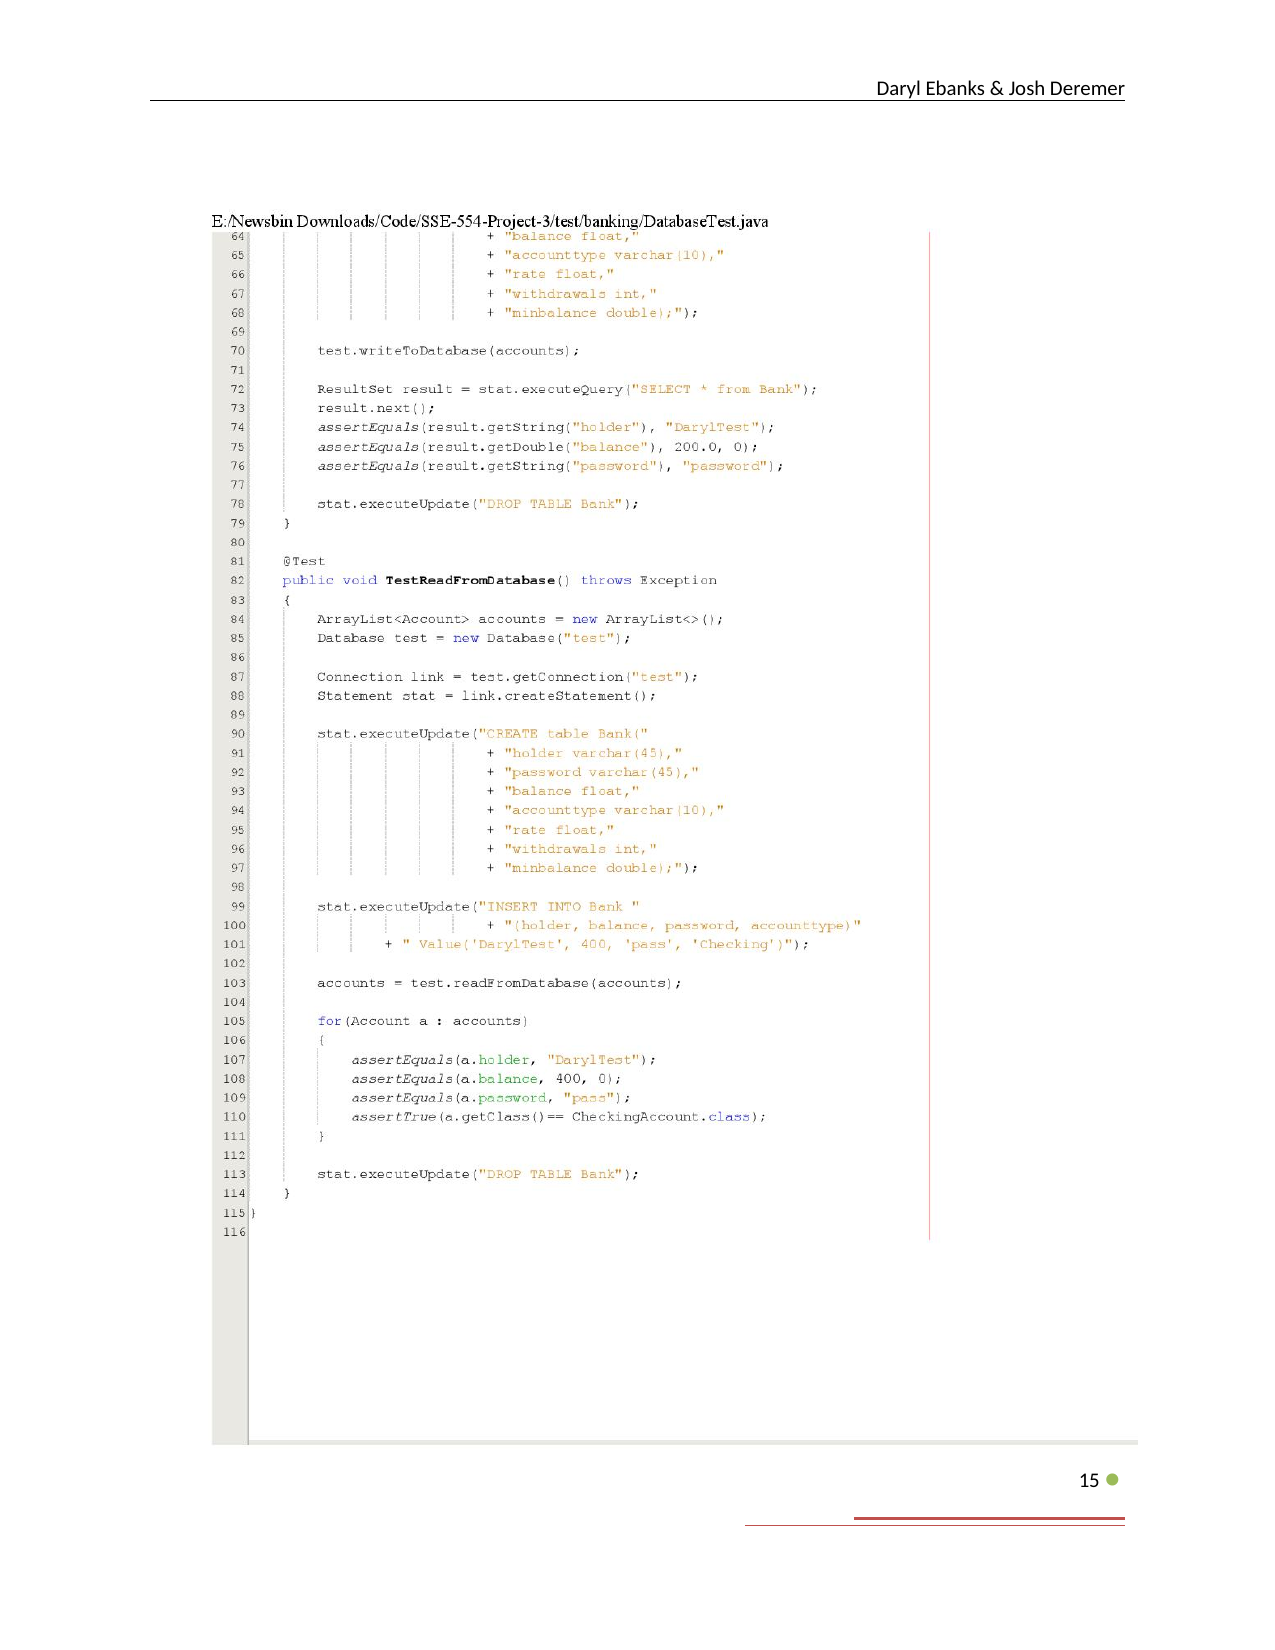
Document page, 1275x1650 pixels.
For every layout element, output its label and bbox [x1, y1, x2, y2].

picture [150, 150, 1199, 1468]
